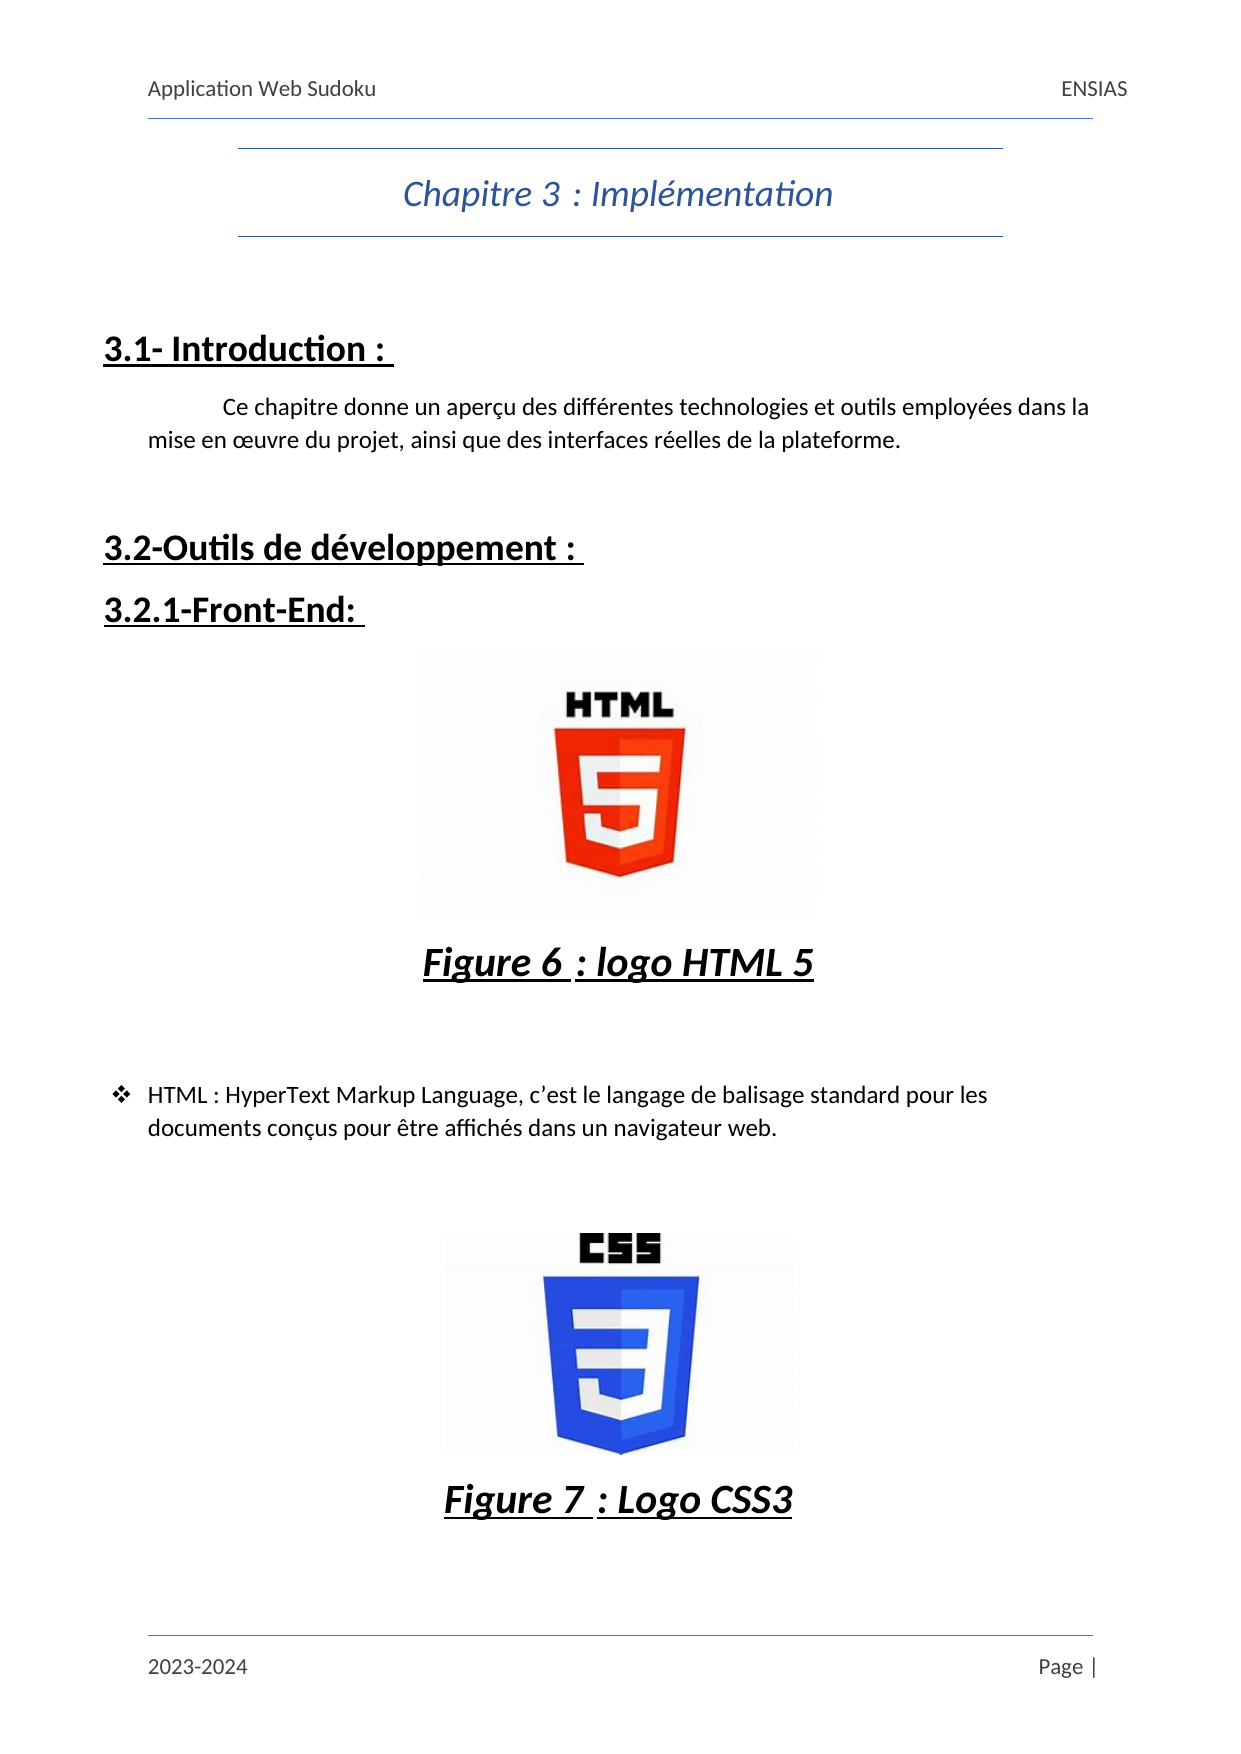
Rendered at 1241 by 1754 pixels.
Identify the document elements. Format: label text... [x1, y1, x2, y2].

picture [420, 652, 820, 918]
list HTML : HyperText Markup Language, c’est le langage de balisage standard pour les documents conçus pour être affichés dans un navigateur web. [110, 1079, 1093, 1143]
text Figure 6 : logo HTML 5 [148, 936, 1093, 987]
picture [445, 1233, 795, 1455]
text Ce chapitre donne un aperçu des différentes technologies et outils employées dans la mise en œuvre du projet, ainsi que des interfaces réelles de la plateforme. [148, 391, 1093, 455]
text 3.2.1-Front-End: [103, 586, 1093, 632]
text 3.2-Outils de développement : [103, 523, 1093, 569]
text Chapitre 3 : Implémentation [238, 149, 1003, 236]
text Figure 7 : Logo CSS3 [148, 1473, 1093, 1524]
text 3.1- Introduction : [103, 325, 1093, 371]
